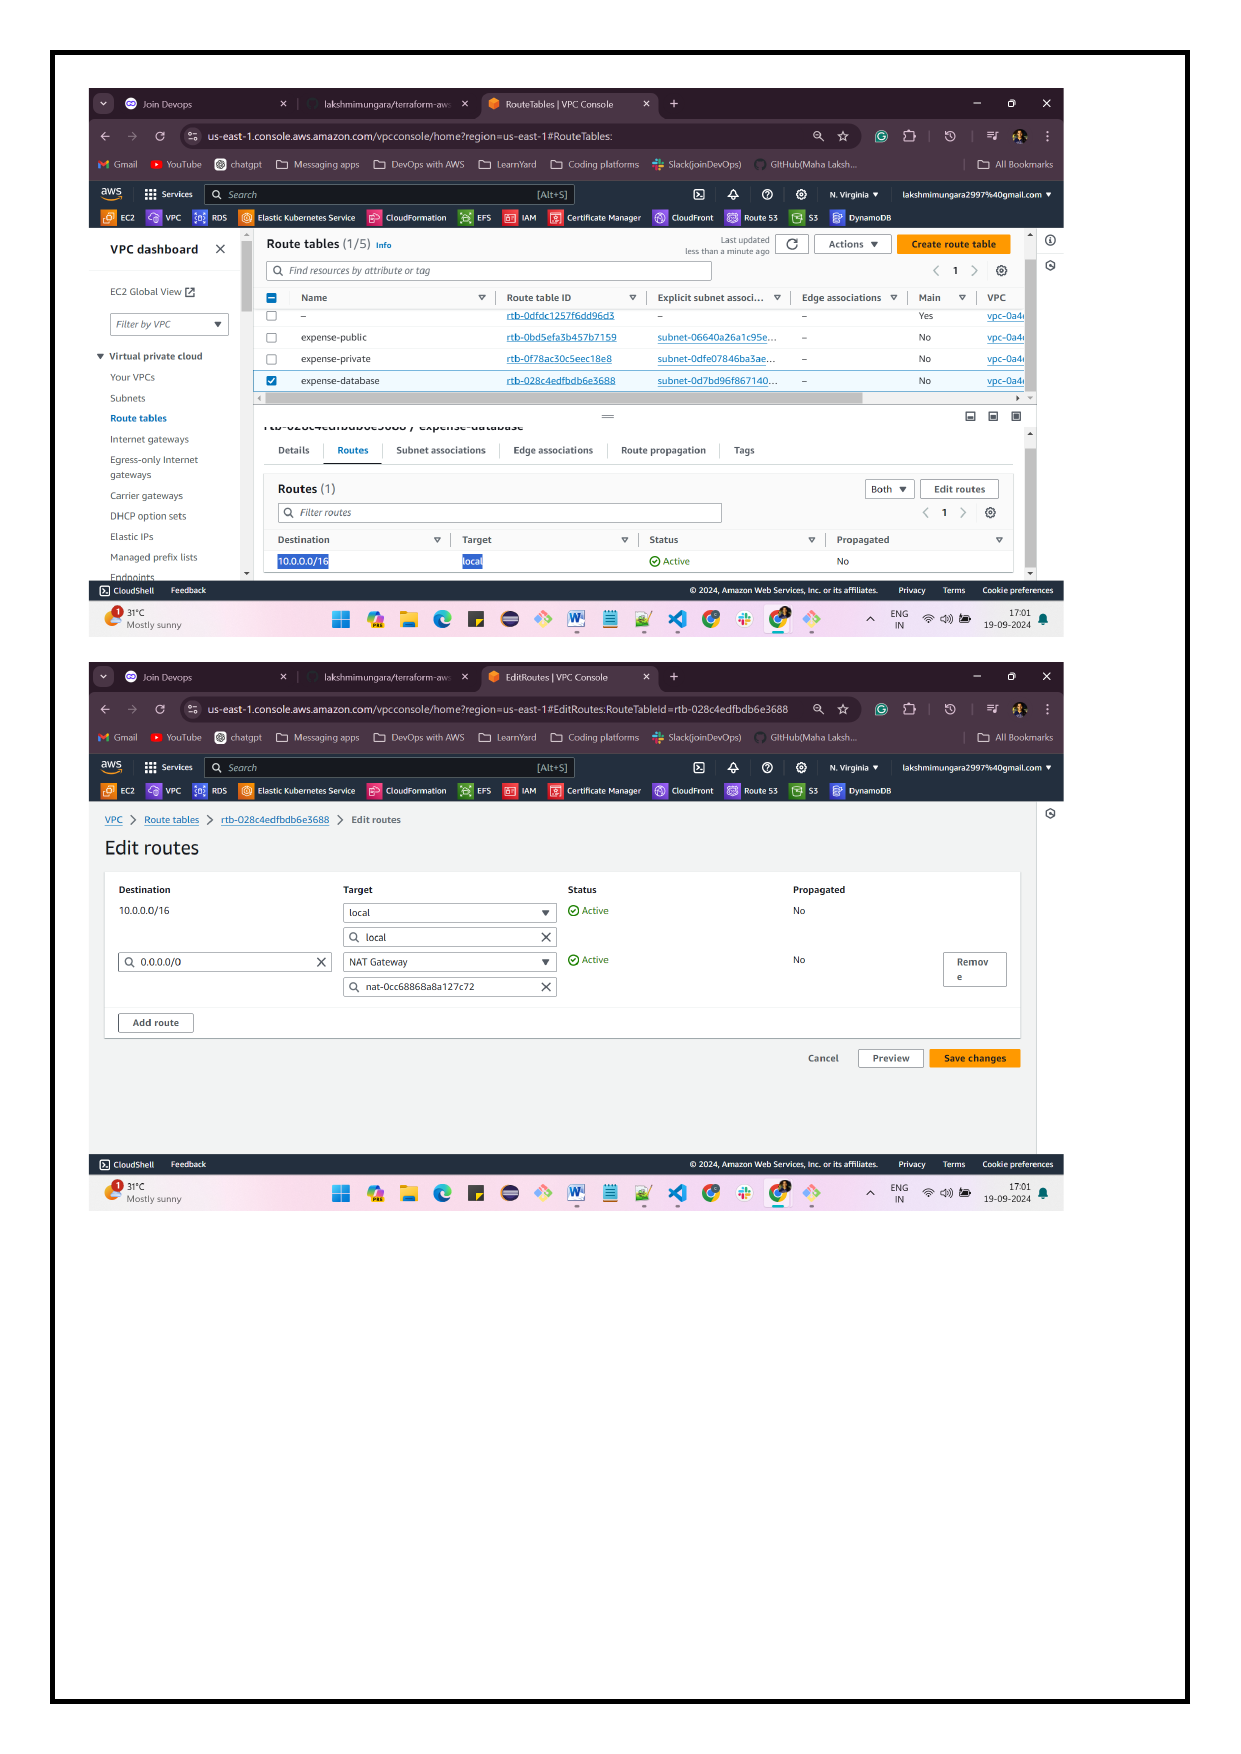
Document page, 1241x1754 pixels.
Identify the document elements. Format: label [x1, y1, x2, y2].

picture [88, 88, 1064, 637]
picture [88, 662, 1064, 1211]
